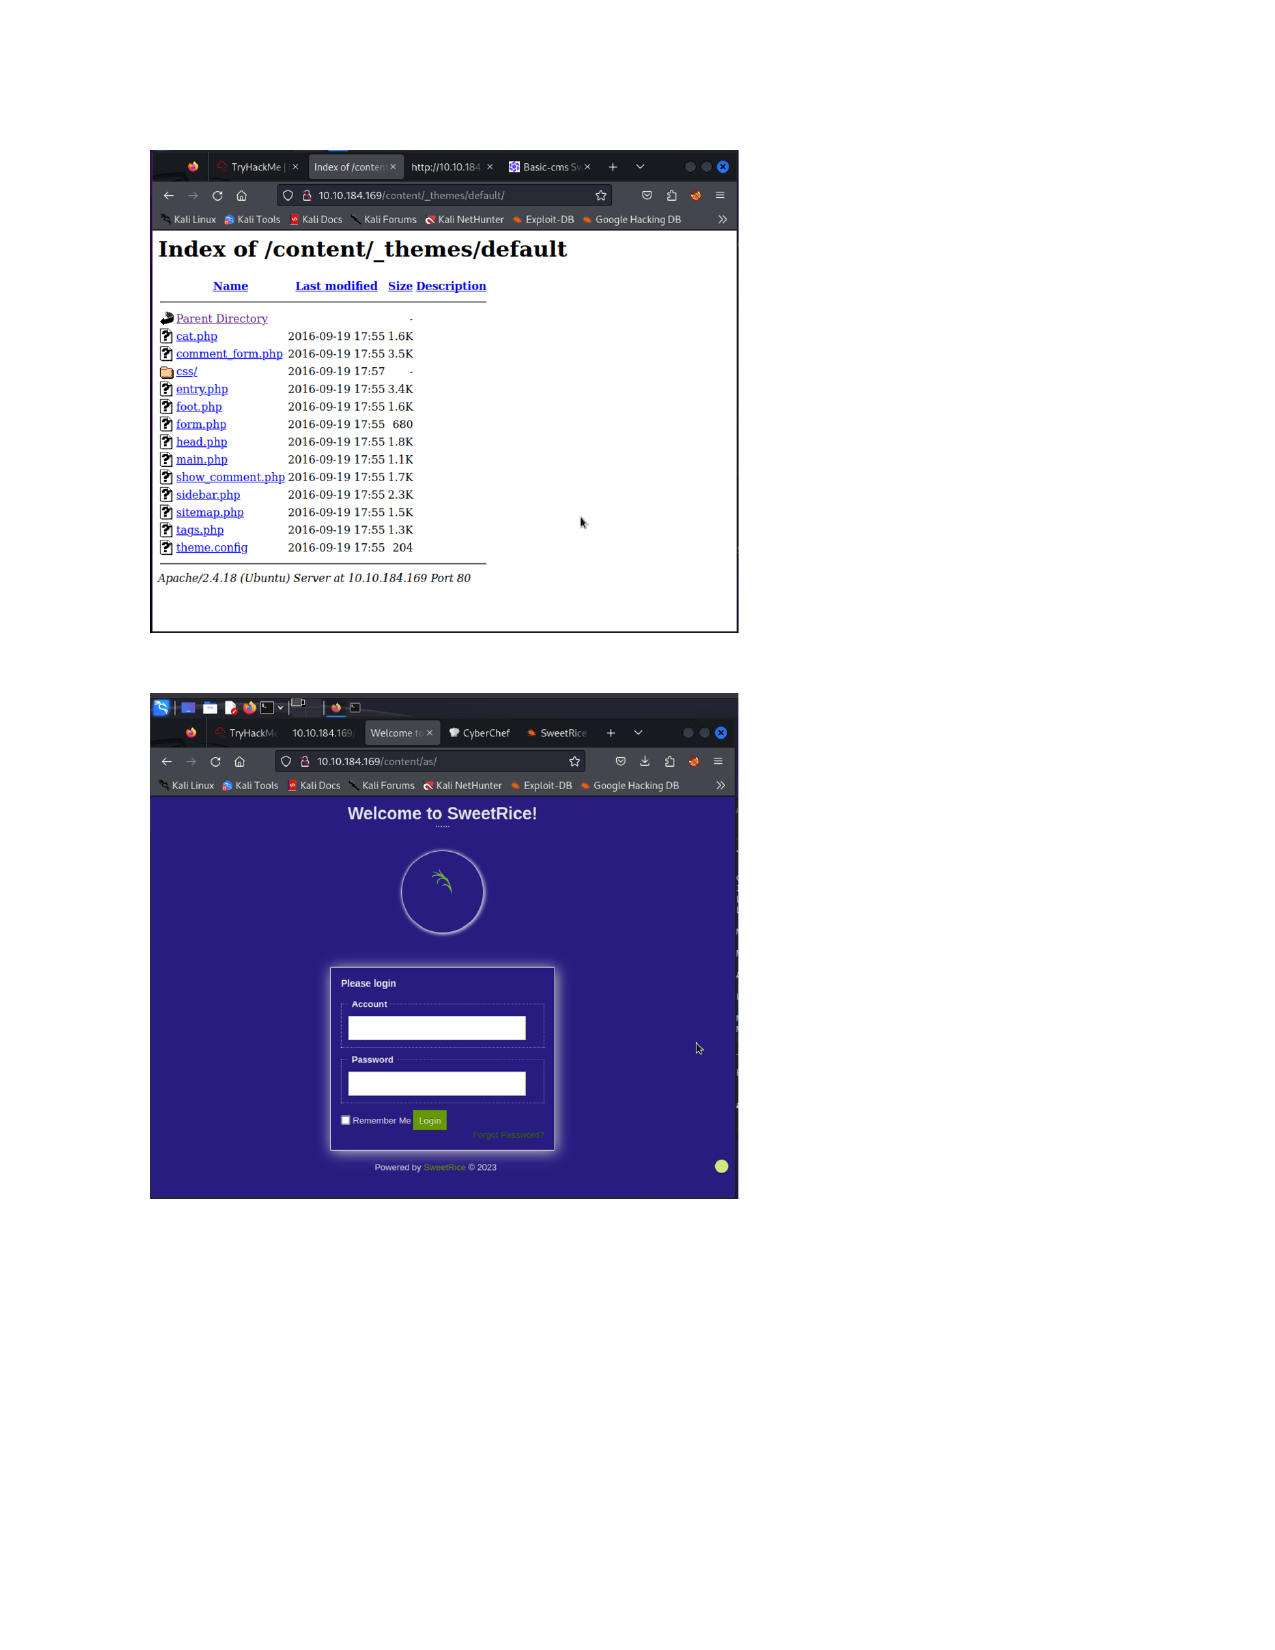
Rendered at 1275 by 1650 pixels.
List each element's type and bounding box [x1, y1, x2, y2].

picture [150, 150, 739, 633]
picture [150, 693, 739, 1199]
